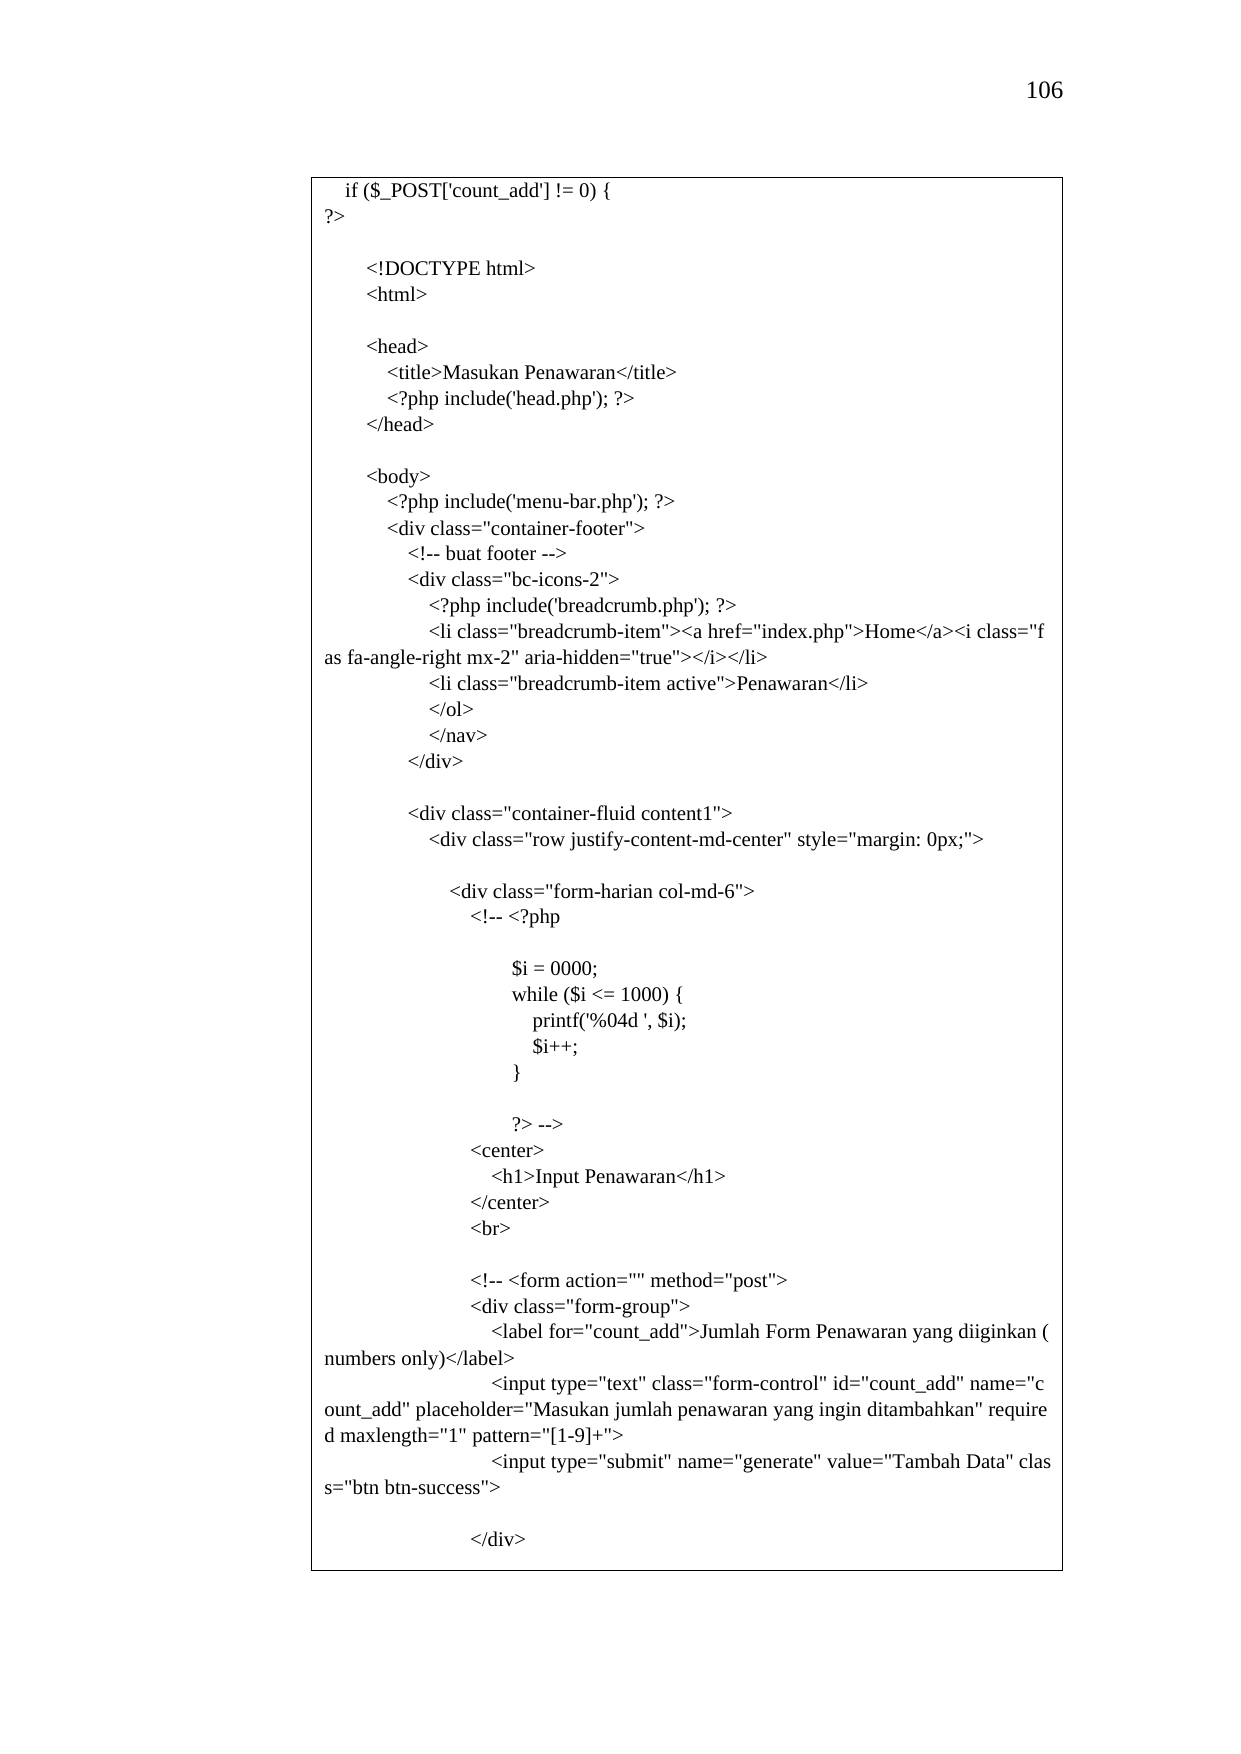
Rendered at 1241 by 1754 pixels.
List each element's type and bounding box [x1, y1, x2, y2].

table_header [312, 178, 1062, 1570]
